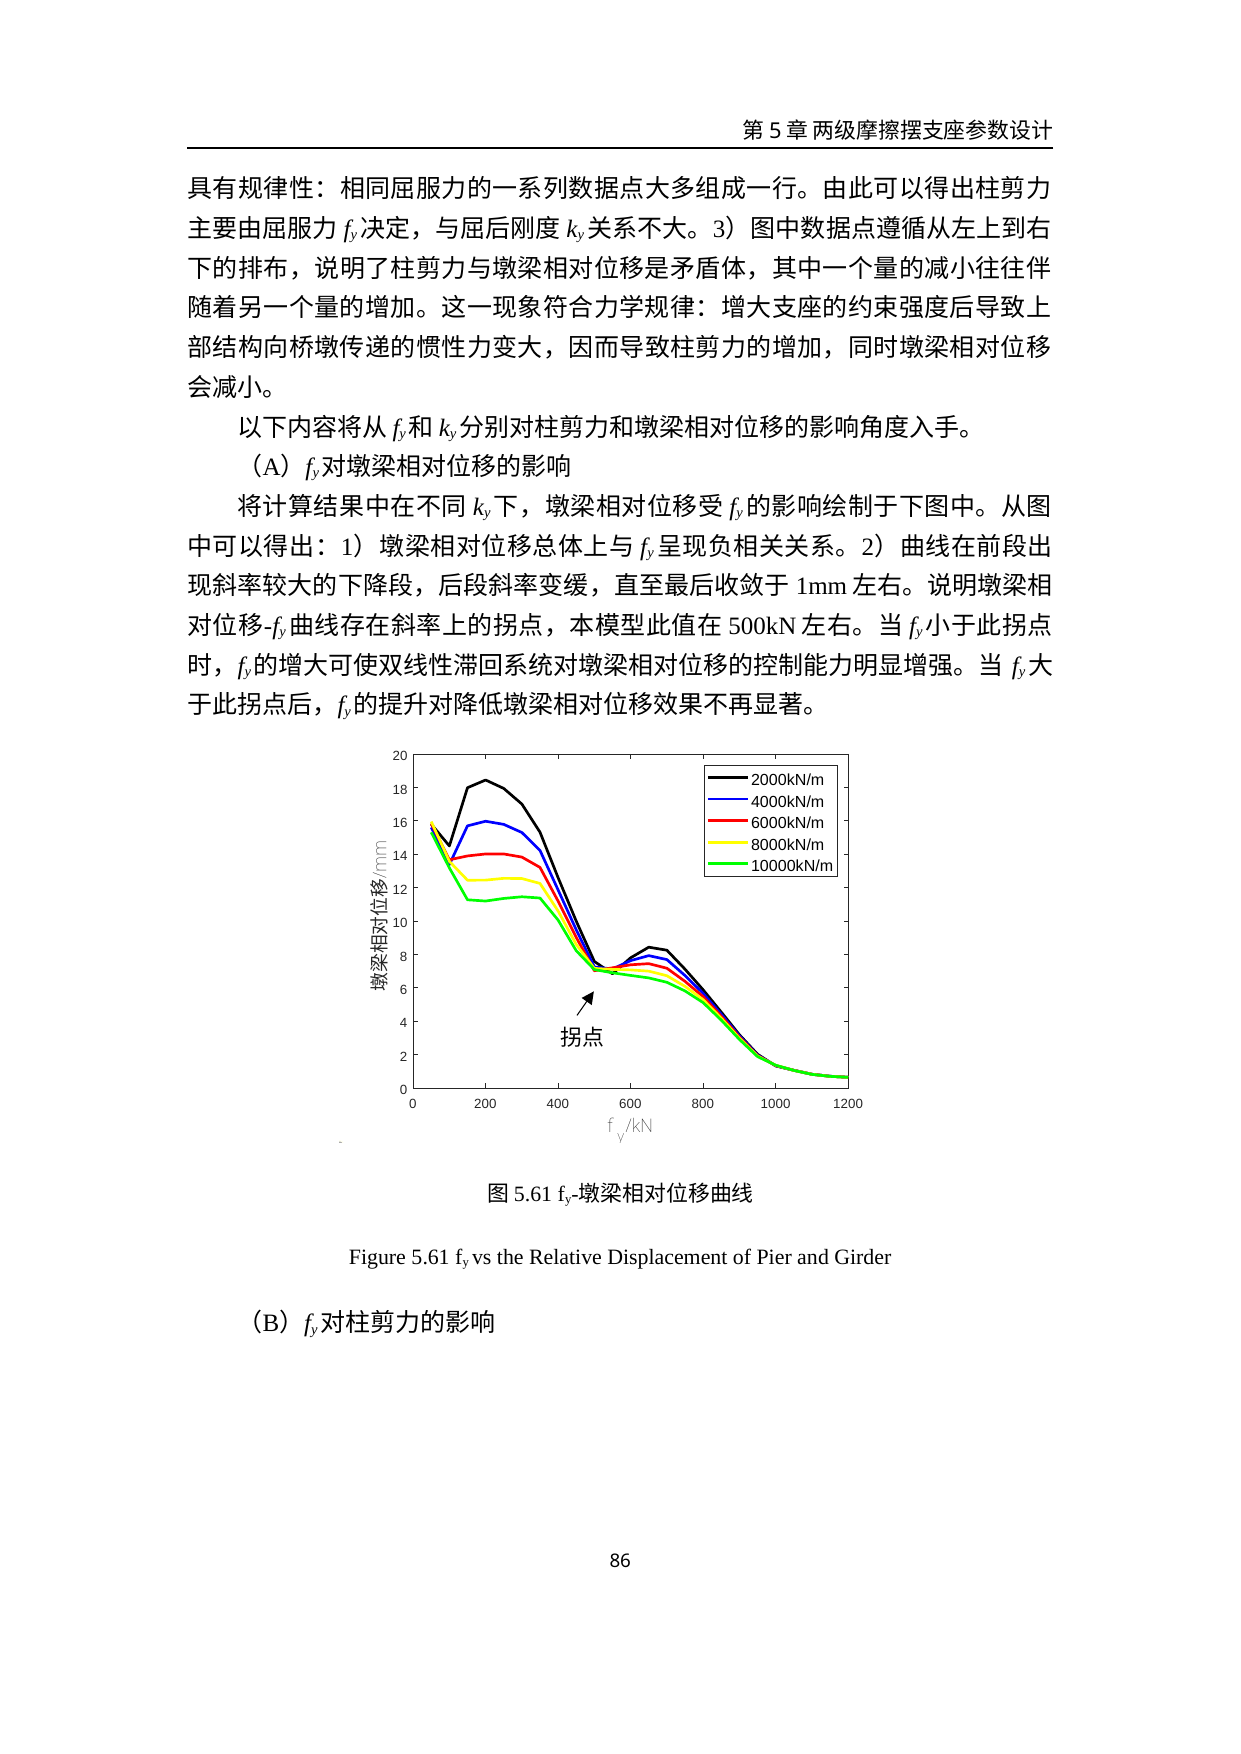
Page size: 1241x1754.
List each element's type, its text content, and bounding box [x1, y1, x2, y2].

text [187, 167, 1053, 405]
text （B）fy对柱剪力的影响 [187, 1301, 1053, 1341]
text 以下内容将从fy和ky分别对柱剪力和墩梁相对位移的影响角度入手。 [187, 405, 1053, 445]
text （A）fy对墩梁相对位移的影响 [187, 445, 1053, 485]
text 将计算结果中在不同ky下，墩梁相对位移受fy的影响绘制于下图中。从图中可以得出：1）墩梁相对位移总体上与fy呈现负相关关系。2）曲线在前段出现斜率较大的下降段，后段斜率变缓，直至最后收敛于1mm左右。说明墩梁相对位移-fy曲线存在斜率上的拐点，本模型此值在500kN左右。当fy小于此拐点时，fy的增大可使双线性滞回系统对墩梁相对位移的控制能力明显增强。当fy大于此拐点后，fy的提升对降低墩梁相对位移效果不再显著。 [187, 485, 1053, 723]
